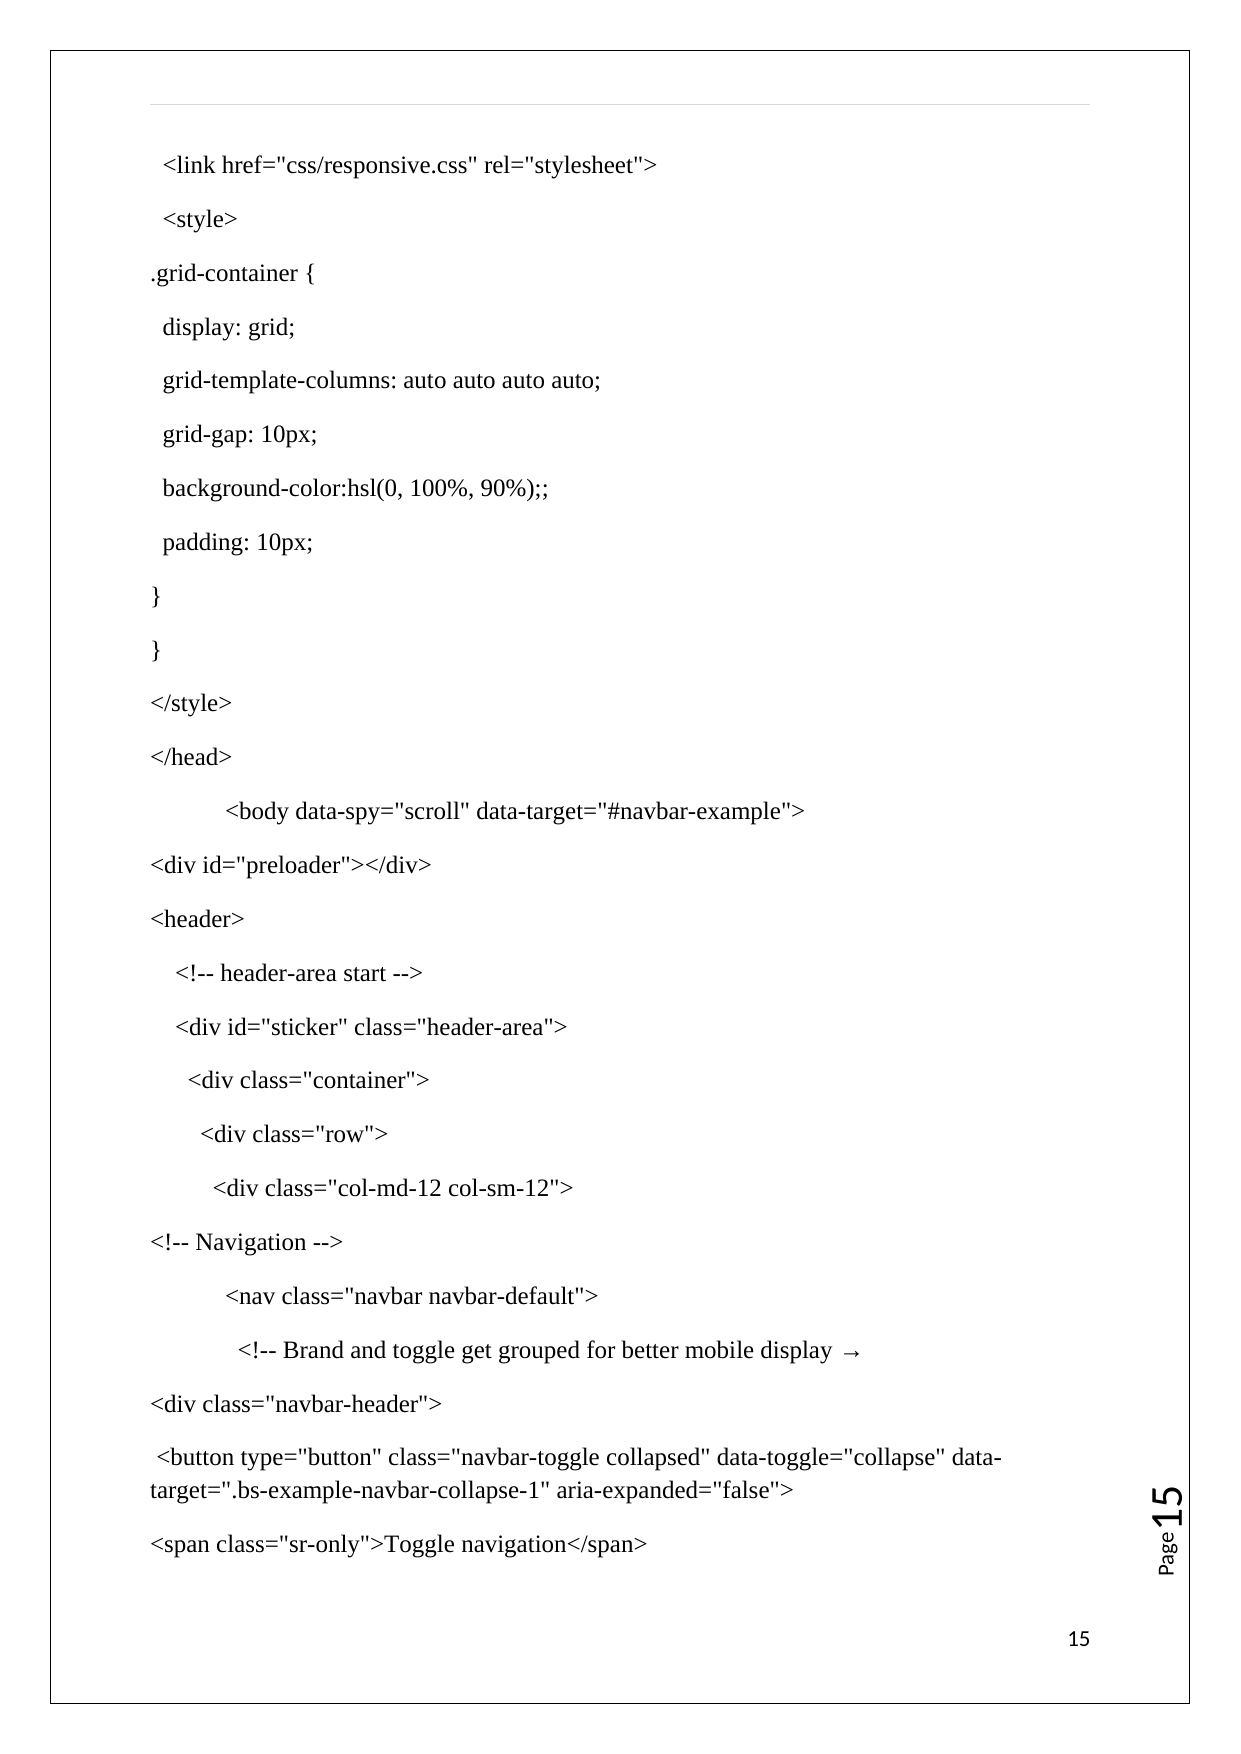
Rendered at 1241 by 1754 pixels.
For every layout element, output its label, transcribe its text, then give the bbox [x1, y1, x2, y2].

text <div class="col-md-12 col-sm-12"> [150, 1173, 1090, 1202]
text <!-- header-area start --> [150, 958, 1090, 987]
text <div class="navbar-header"> [150, 1389, 1090, 1417]
text <link href="css/responsive.css" rel="stylesheet"> [150, 150, 1090, 179]
text <!-- Brand and toggle get grouped for better mobile display → [150, 1335, 1090, 1363]
text <button type="button" class="navbar-toggle collapsed" data-toggle="collapse" data-target=".bs-example-navbar-collapse-1" aria-expanded="false"> [150, 1442, 1090, 1504]
text </head> [150, 742, 1090, 771]
text </style> [150, 688, 1090, 717]
text .grid-container { [150, 258, 1090, 286]
text <div class="container"> [150, 1066, 1090, 1094]
text } [150, 635, 1090, 663]
text <!-- Navigation --> [150, 1227, 1090, 1256]
text <div class="row"> [150, 1119, 1090, 1148]
text <nav class="navbar navbar-default"> [150, 1281, 1090, 1310]
text <div id="sticker" class="header-area"> [150, 1012, 1090, 1040]
text <body data-spy="scroll" data-target="#navbar-example"> [150, 796, 1090, 825]
text <style> [150, 204, 1090, 233]
text grid-template-columns: auto auto auto auto; [150, 365, 1090, 394]
text <span class="sr-only">Toggle navigation</span> [150, 1529, 1090, 1558]
text <div id="preloader"></div> [150, 850, 1090, 879]
text <header> [150, 904, 1090, 933]
text padding: 10px; [150, 527, 1090, 556]
text background-color:hsl(0, 100%, 90%);; [150, 473, 1090, 502]
text grid-gap: 10px; [150, 419, 1090, 448]
text display: grid; [150, 312, 1090, 340]
text } [150, 581, 1090, 609]
